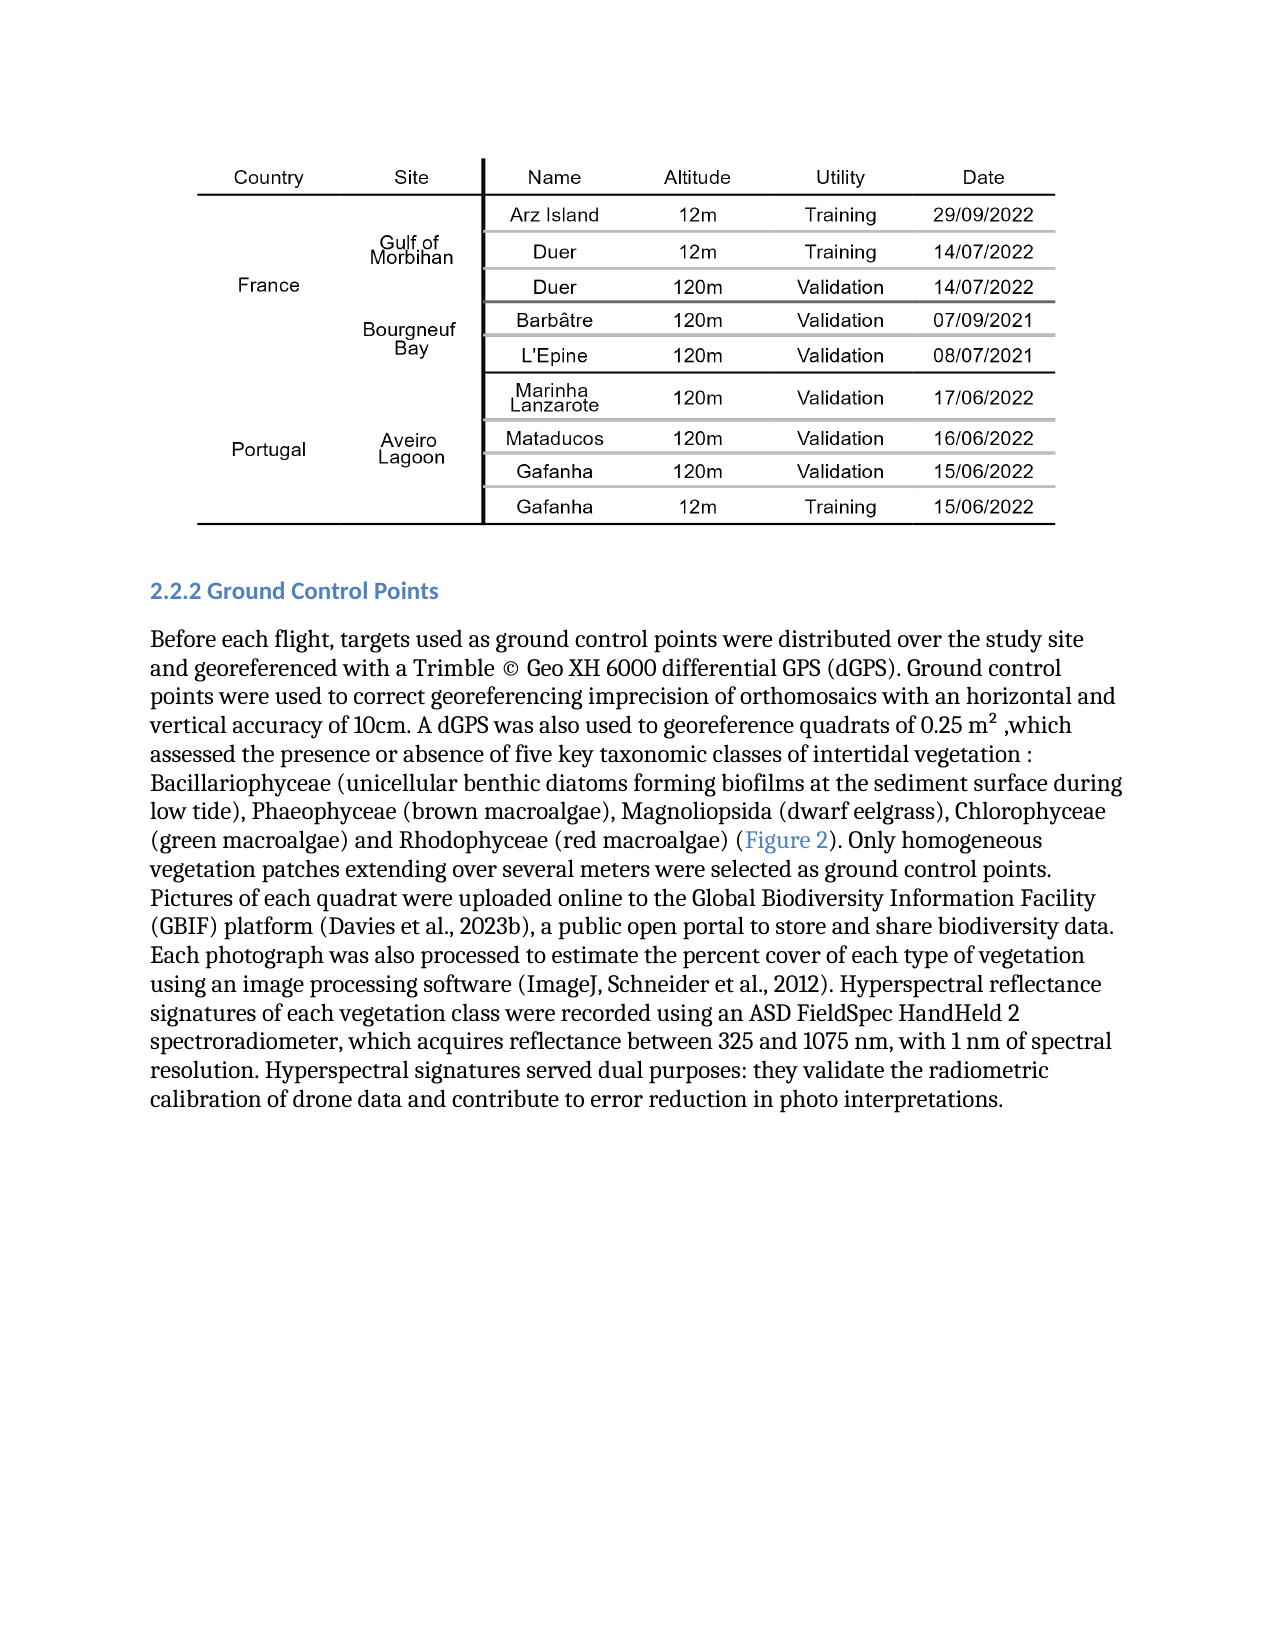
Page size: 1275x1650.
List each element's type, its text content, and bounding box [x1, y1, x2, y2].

text Before each flight, targets used as ground control points were distributed over the study site and georeferenced with a Trimble © Geo XH 6000 differential GPS (dGPS). Ground control points were used to correct georeferencing imprecision of orthomosaics with an horizontal and vertical accuracy of 10cm. A dGPS was also used to georeference quadrats of 0.25 m² ,which assessed the presence or absence of five key taxonomic classes of intertidal vegetation : Bacillariophyceae (unicellular benthic diatoms forming biofilms at the sediment surface during low tide), Phaeophyceae (brown macroalgae), Magnoliopsida (dwarf eelgrass), Chlorophyceae (green macroalgae) and Rhodophyceae (red macroalgae) (Figure 2). Only homogeneous vegetation patches extending over several meters were selected as ground control points. Pictures of each quadrat were uploaded online to the Global Biodiversity Information Facility (GBIF) platform (Davies et al., 2023b), a public open portal to store and share biodiversity data. Each photograph was also processed to estimate the percent cover of each type of vegetation using an image processing software (ImageJ, Schneider et al., 2012). Hyperspectral reflectance signatures of each vegetation class were recorded using an ASD FieldSpec HandHeld 2 spectroradiometer, which acquires reflectance between 325 and 1075 nm, with 1 nm of spectral resolution. Hyperspectral signatures served dual purposes: they validate the radiometric calibration of drone data and contribute to error reduction in photo interpretations. [150, 625, 1125, 1113]
picture [188, 150, 1064, 534]
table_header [139, 150, 1114, 555]
subtitle 2.2.2 Ground Control Points [150, 576, 1125, 606]
